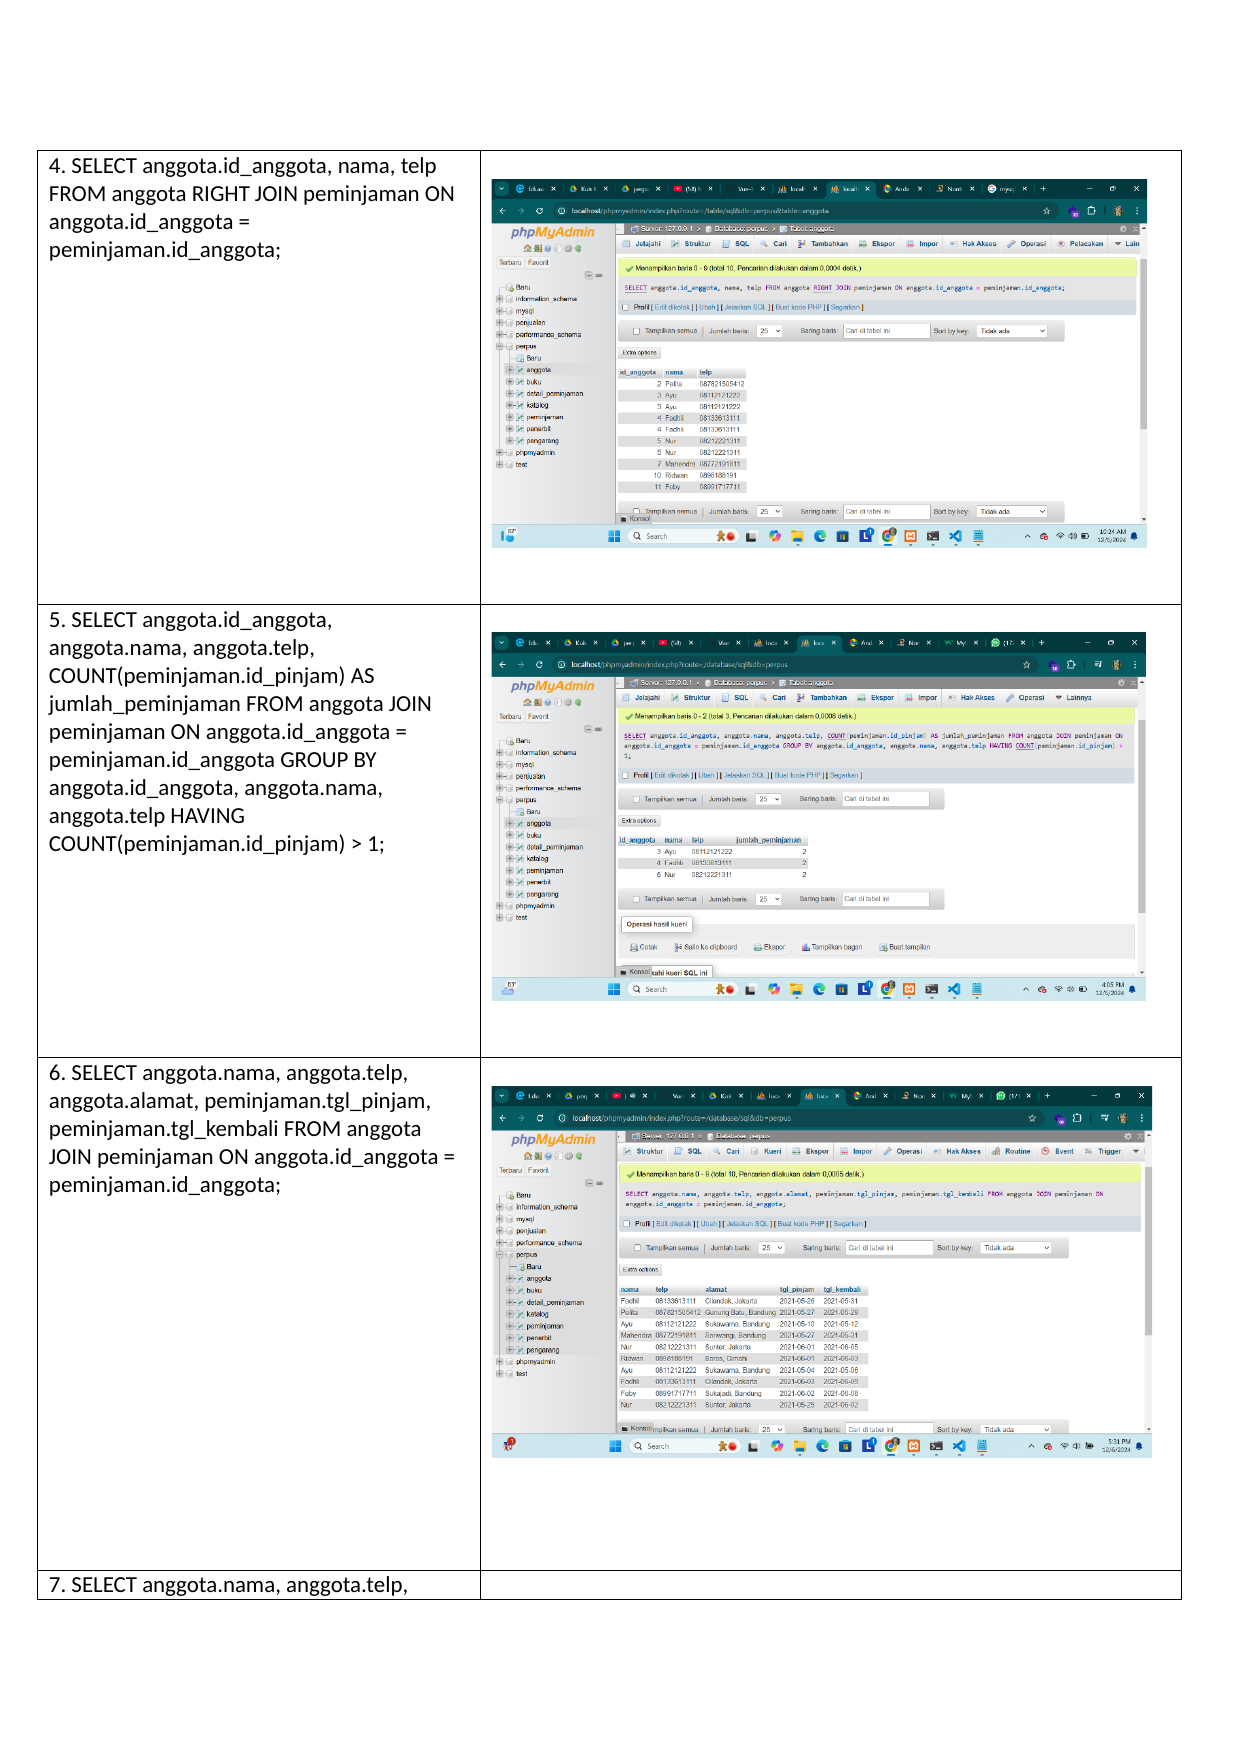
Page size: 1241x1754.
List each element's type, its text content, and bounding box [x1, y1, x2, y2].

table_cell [38, 1571, 480, 1599]
picture [491, 632, 1146, 1001]
table_cell [481, 1058, 1181, 1569]
picture [491, 1086, 1153, 1458]
picture [491, 179, 1148, 548]
table_cell [481, 1571, 1181, 1599]
table_cell 6. SELECT anggota.nama, anggota.telp, anggota.alamat, peminjaman.tgl_pinjam, peminjaman.tgl_kembali FROM anggota JOIN peminjaman ON anggota.id_anggota = peminjaman.id_anggota; [38, 1058, 480, 1569]
table_cell [481, 605, 1181, 1057]
table_cell [481, 151, 1181, 604]
table_cell 4. SELECT anggota.id_anggota, nama, telp FROM anggota RIGHT JOIN peminjaman ON anggota.id_anggota = peminjaman.id_anggota; [38, 151, 480, 604]
table_cell 5. SELECT anggota.id_anggota, anggota.nama, anggota.telp, COUNT(peminjaman.id_pinjam) AS jumlah_peminjaman FROM anggota JOIN peminjaman ON anggota.id_anggota = peminjaman.id_anggota GROUP BY anggota.id_anggota, anggota.nama, anggota.telp HAVING COUNT(peminjaman.id_pinjam) > 1; [38, 605, 480, 1057]
